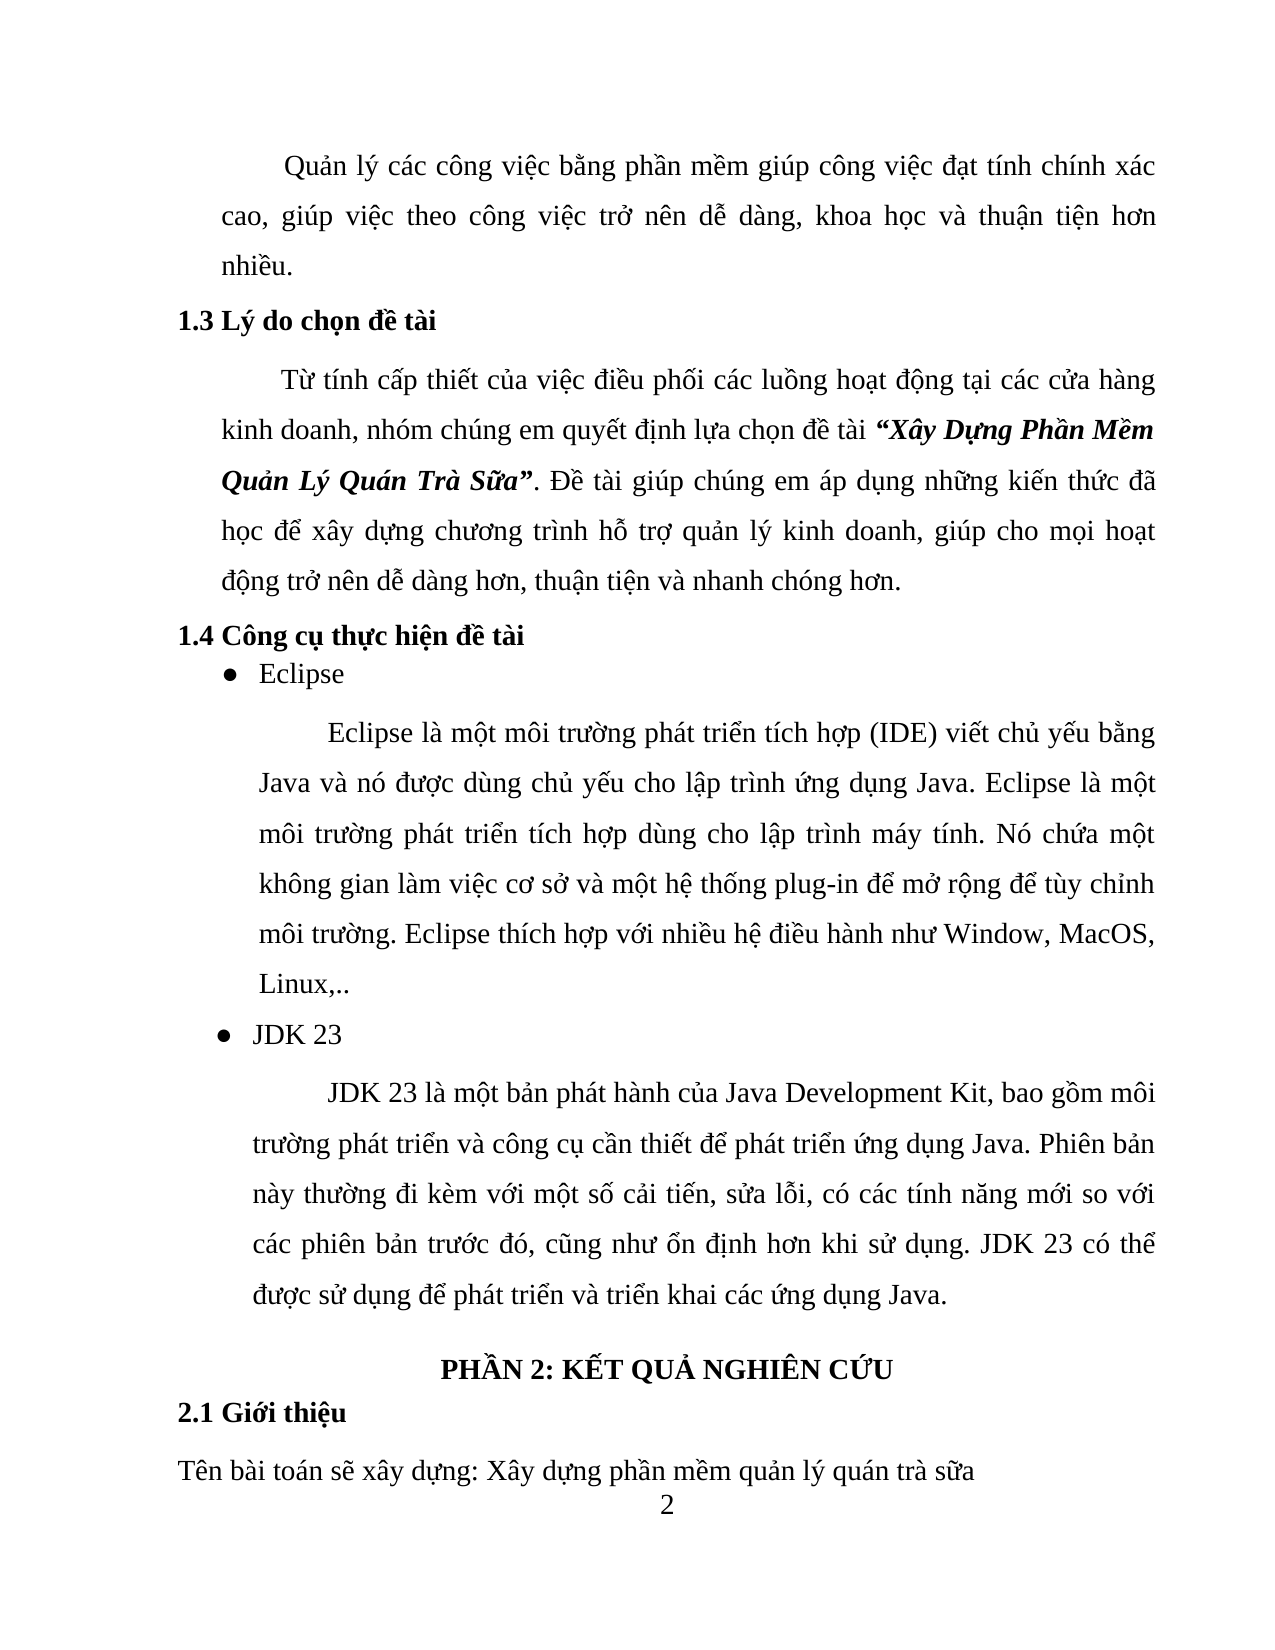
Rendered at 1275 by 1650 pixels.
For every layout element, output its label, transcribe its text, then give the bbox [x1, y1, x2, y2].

subtitle 1.4 Công cụ thực hiện đề tài [177, 618, 1157, 651]
text Từ tính cấp thiết của việc điều phối các luồng hoạt động tại các cửa hàng kinh doanh, nhóm chúng em quyết định lựa chọn đề tài “Xây Dựng Phần Mềm Quản Lý Quán Trà Sữa”. Đề tài giúp chúng em áp dụng những kiến thức đã học để xây dựng chương trình hỗ trợ quản lý kinh doanh, giúp cho mọi hoạt động trở nên dễ dàng hơn, thuận tiện và nhanh chóng hơn. [221, 362, 1157, 597]
subtitle 2.1 Giới thiệu [177, 1395, 1157, 1428]
text Tên bài toán sẽ xây dựng: Xây dựng phần mềm quản lý quán trà sữa [177, 1453, 1157, 1487]
subtitle 1.3 Lý do chọn đề tài [177, 303, 1157, 336]
text JDK 23 là một bản phát hành của Java Development Kit, bao gồm môi trường phát triển và công cụ cần thiết để phát triển ứng dụng Java. Phiên bản này thường đi kèm với một số cải tiến, sửa lỗi, có các tính năng mới so với các phiên bản trước đó, cũng như ổn định hơn khi sử dụng. JDK 23 có thể được sử dụng để phát triển và triển khai các ứng dụng Java. [252, 1076, 1157, 1310]
text Quản lý các công việc bằng phần mềm giúp công việc đạt tính chính xác cao, giúp việc theo công việc trở nên dễ dàng, khoa học và thuận tiện hơn nhiều. [221, 148, 1157, 282]
subtitle PHẦN 2: KẾT QUẢ NGHIÊN CỨU [177, 1352, 1157, 1386]
text Eclipse là một môi trường phát triển tích hợp (IDE) viết chủ yếu bằng Java và nó được dùng chủ yếu cho lập trình ứng dụng Java. Eclipse là một môi trường phát triển tích hợp dùng cho lập trình máy tính. Nó chứa một không gian làm việc cơ sở và một hệ thống plug-in để mở rộng để tùy chỉnh môi trường. Eclipse thích hợp với nhiều hệ điều hành như Window, MacOS, Linux,.. [258, 715, 1157, 1000]
list Eclipse [221, 656, 1157, 690]
list JDK 23 [215, 1017, 1157, 1051]
